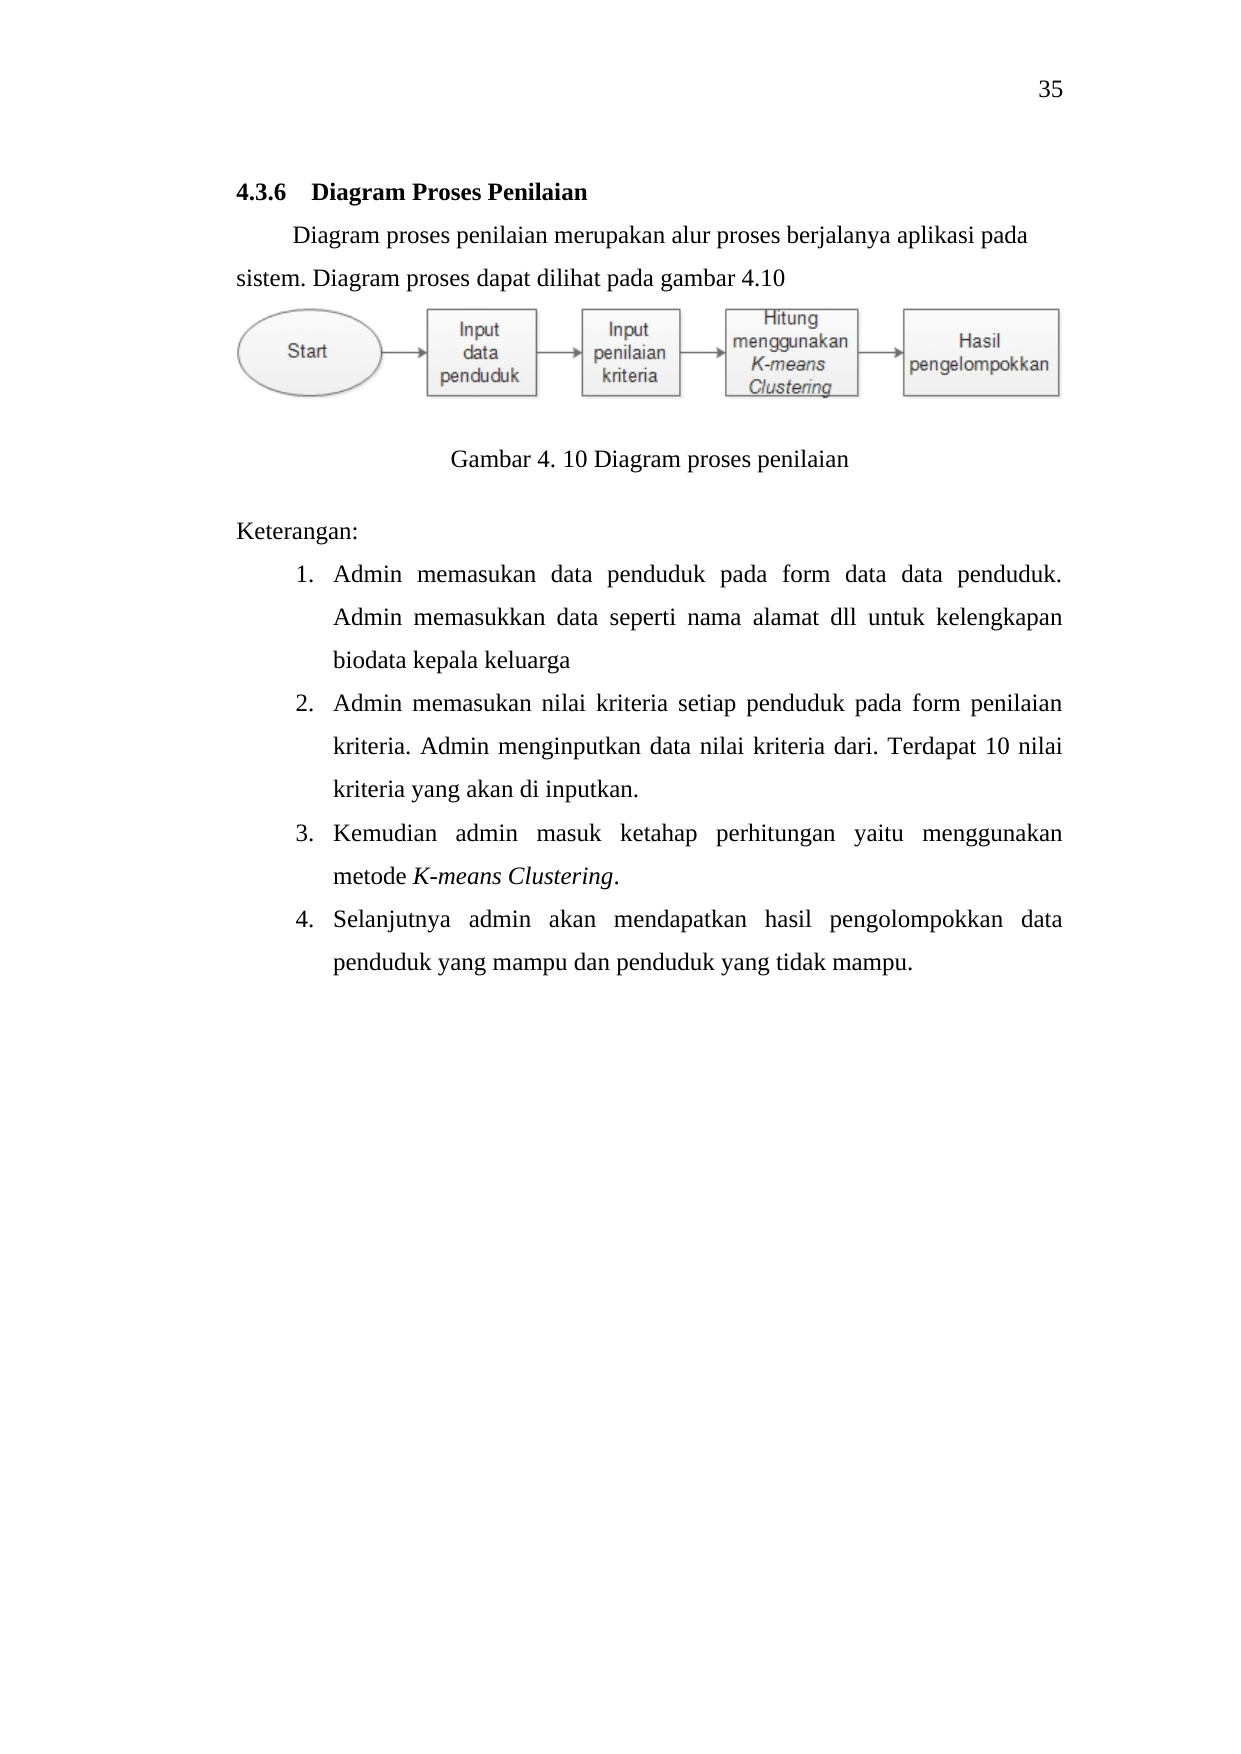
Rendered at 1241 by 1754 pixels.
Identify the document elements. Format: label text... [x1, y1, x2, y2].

list Admin memasukan nilai kriteria setiap penduduk pada form penilaian kriteria. Admin menginputkan data nilai kriteria dari. Terdapat 10 nilai kriteria yang akan di inputkan. [295, 688, 1063, 803]
subtitle Diagram Proses Penilaian [236, 177, 1063, 206]
text Keterangan: [236, 516, 1063, 544]
text Gambar 4. 10 Diagram proses penilaian [236, 444, 1063, 473]
list Kemudian admin masuk ketahap perhitungan yaitu menggunakan metode K-means Clustering. [295, 818, 1063, 889]
list Admin memasukan data penduduk pada form data data penduduk. Admin memasukkan data seperti nama alamat dll untuk kelengkapan biodata kepala keluarga [295, 559, 1063, 674]
list Selanjutnya admin akan mendapatkan hasil pengolompokkan data penduduk yang mampu dan penduduk yang tidak mampu. [295, 904, 1063, 976]
picture [236, 306, 1064, 401]
text Diagram proses penilaian merupakan alur proses berjalanya aplikasi pada sistem. Diagram proses dapat dilihat pada gambar 4.10 [236, 220, 1063, 292]
